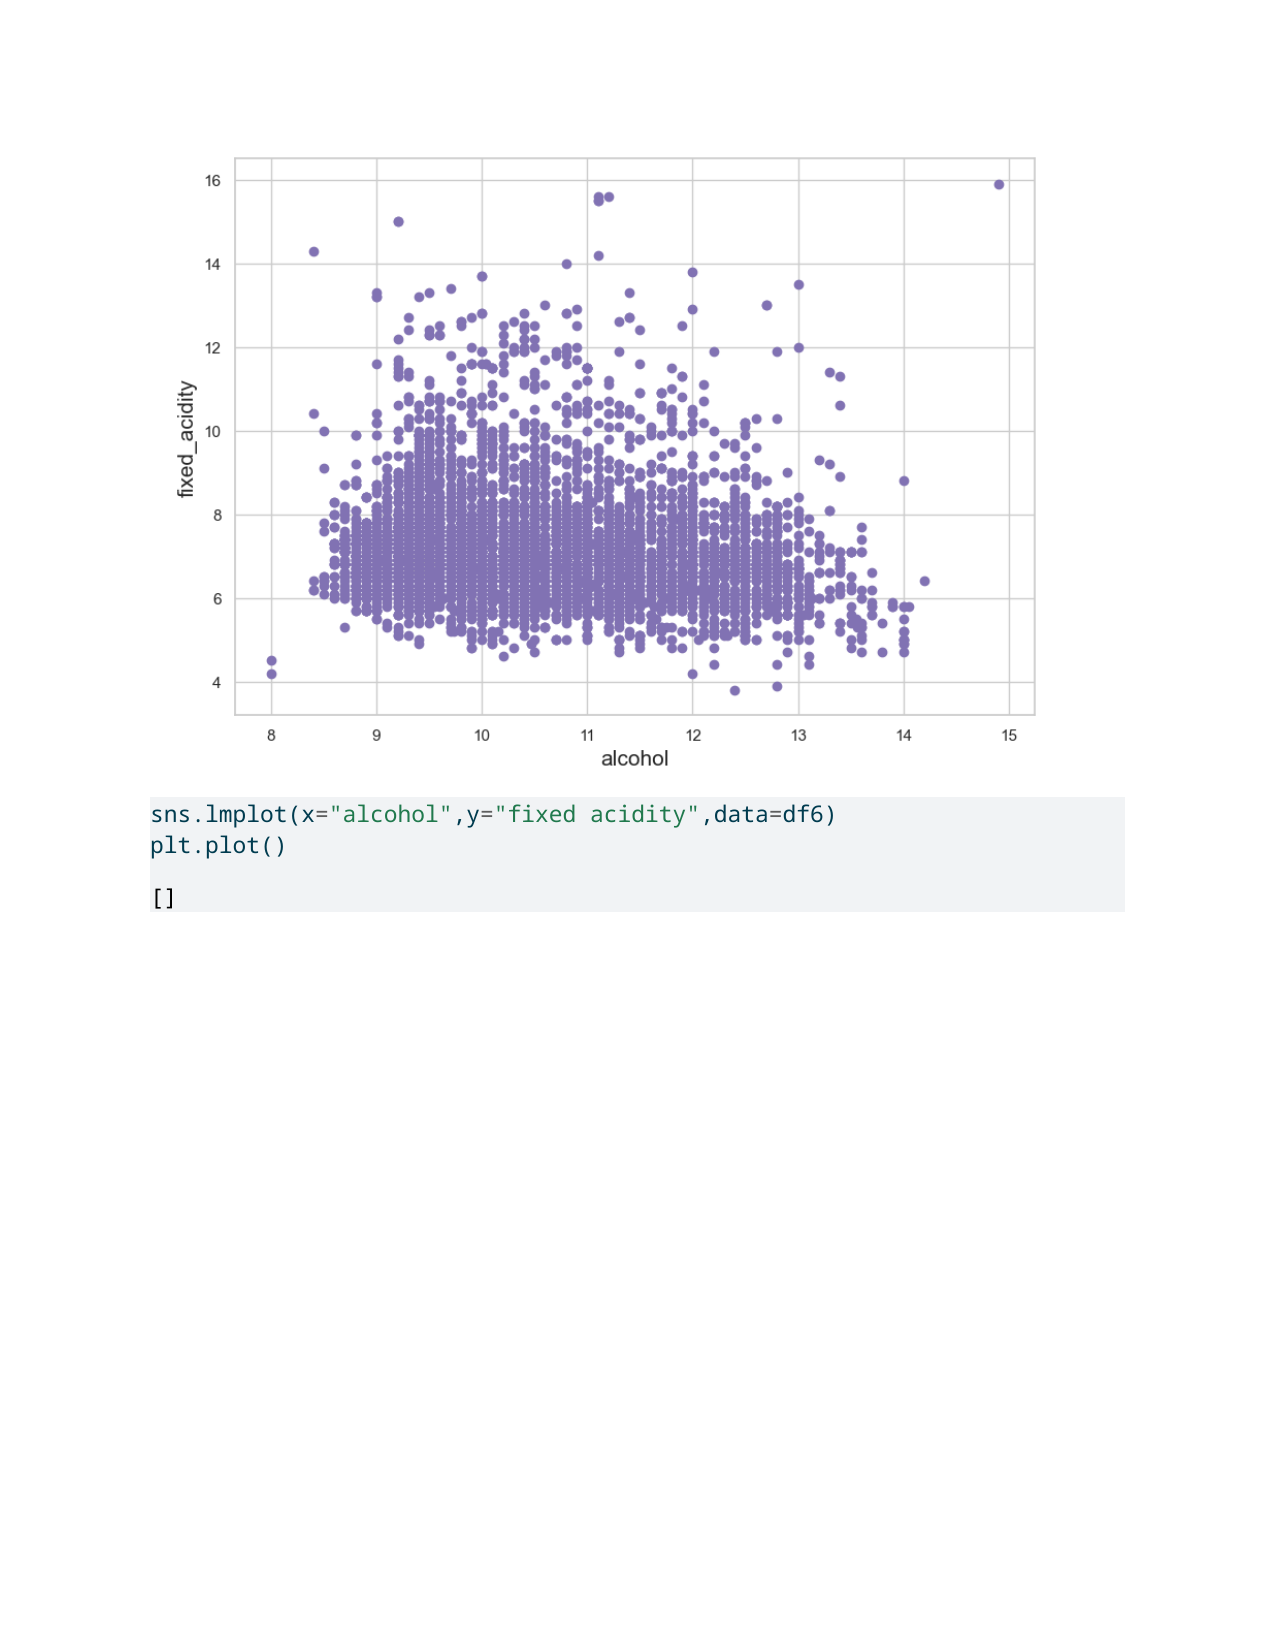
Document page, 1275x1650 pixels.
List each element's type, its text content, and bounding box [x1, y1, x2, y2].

picture [168, 150, 1044, 779]
text sns.lmplot(x="alcohol",y="fixed acidity",data=df6) plt.plot() [150, 797, 1125, 860]
text [] [150, 881, 1125, 912]
